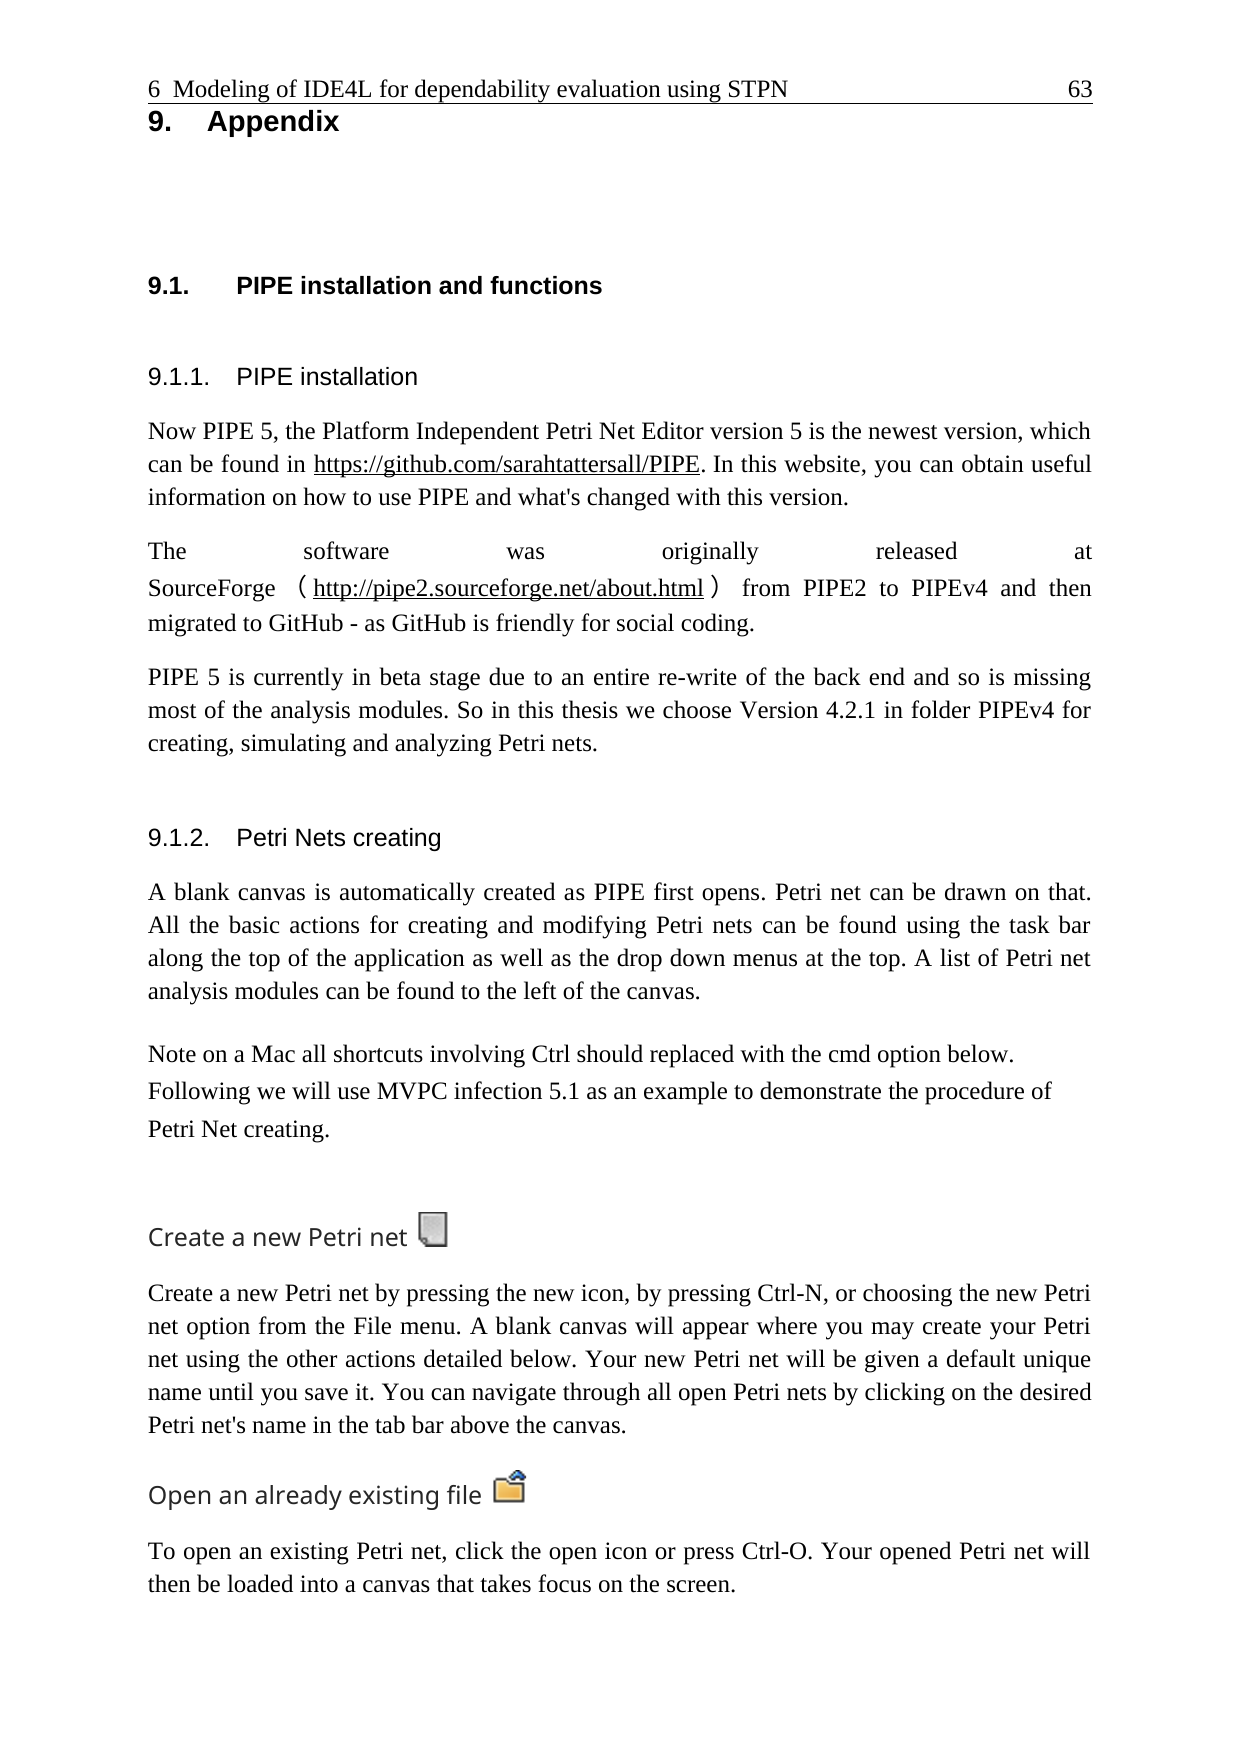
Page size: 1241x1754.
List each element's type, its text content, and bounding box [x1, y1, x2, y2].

text The software was originally released at SourceForge（http://pipe2.sourceforge.net/about.html）from PIPE2 to PIPEv4 and then migrated to GitHub - as GitHub is friendly for social coding. [148, 536, 1093, 637]
text Now PIPE 5, the Platform Independent Petri Net Editor version 5 is the newest version, which can be found in https://github.com/sarahtattersall/PIPE. In this website, you can obtain useful information on how to use PIPE and what's changed with this version. [148, 416, 1093, 511]
text To open an existing Petri net, click the open icon or press Ctrl-O. Your opened Petri net will then be loaded into a canvas that takes focus on the screen. [148, 1536, 1093, 1598]
text Note on a Mac all shortcuts involving Ctrl should replaced with the cmd option below. [148, 1030, 1093, 1068]
title Petri Nets creating [148, 823, 1093, 852]
title PIPE installation [148, 362, 1093, 391]
picture [492, 1470, 527, 1505]
text Create a new Petri net by pressing the new icon, by pressing Ctrl-N, or choosing the new Petri net option from the File menu. A blank canvas will appear where you may create your Petri net using the other actions detailed below. Your new Petri net will be given a default unique name until you save it. You can navigate through all open Petri nets by clicking on the desired Petri net's name in the tab bar above the canvas. [148, 1278, 1093, 1439]
title PIPE installation and functions [148, 271, 1093, 300]
text Open an already existing file [148, 1464, 1093, 1515]
text A blank canvas is automatically created as PIPE first opens. Petri net can be drawn on that. All the basic actions for creating and modifying Petri nets can be found using the task bar along the top of the application as well as the drop down menus at the top. A list of Petri net analysis modules can be found to the left of the canvas. [148, 877, 1093, 1005]
picture [417, 1212, 452, 1247]
text Following we will use MVPC infection 5.1 as an example to demonstrate the procedure of Petri Net creating. [148, 1068, 1093, 1143]
title Appendix [148, 104, 1093, 138]
text Create a new Petri net [148, 1207, 1093, 1258]
text PIPE 5 is currently in beta stage due to an entire re-write of the back end and so is missing most of the analysis modules. So in this thesis we choose Version 4.2.1 in folder PIPEv4 for creating, simulating and analyzing Petri nets. [148, 662, 1093, 757]
